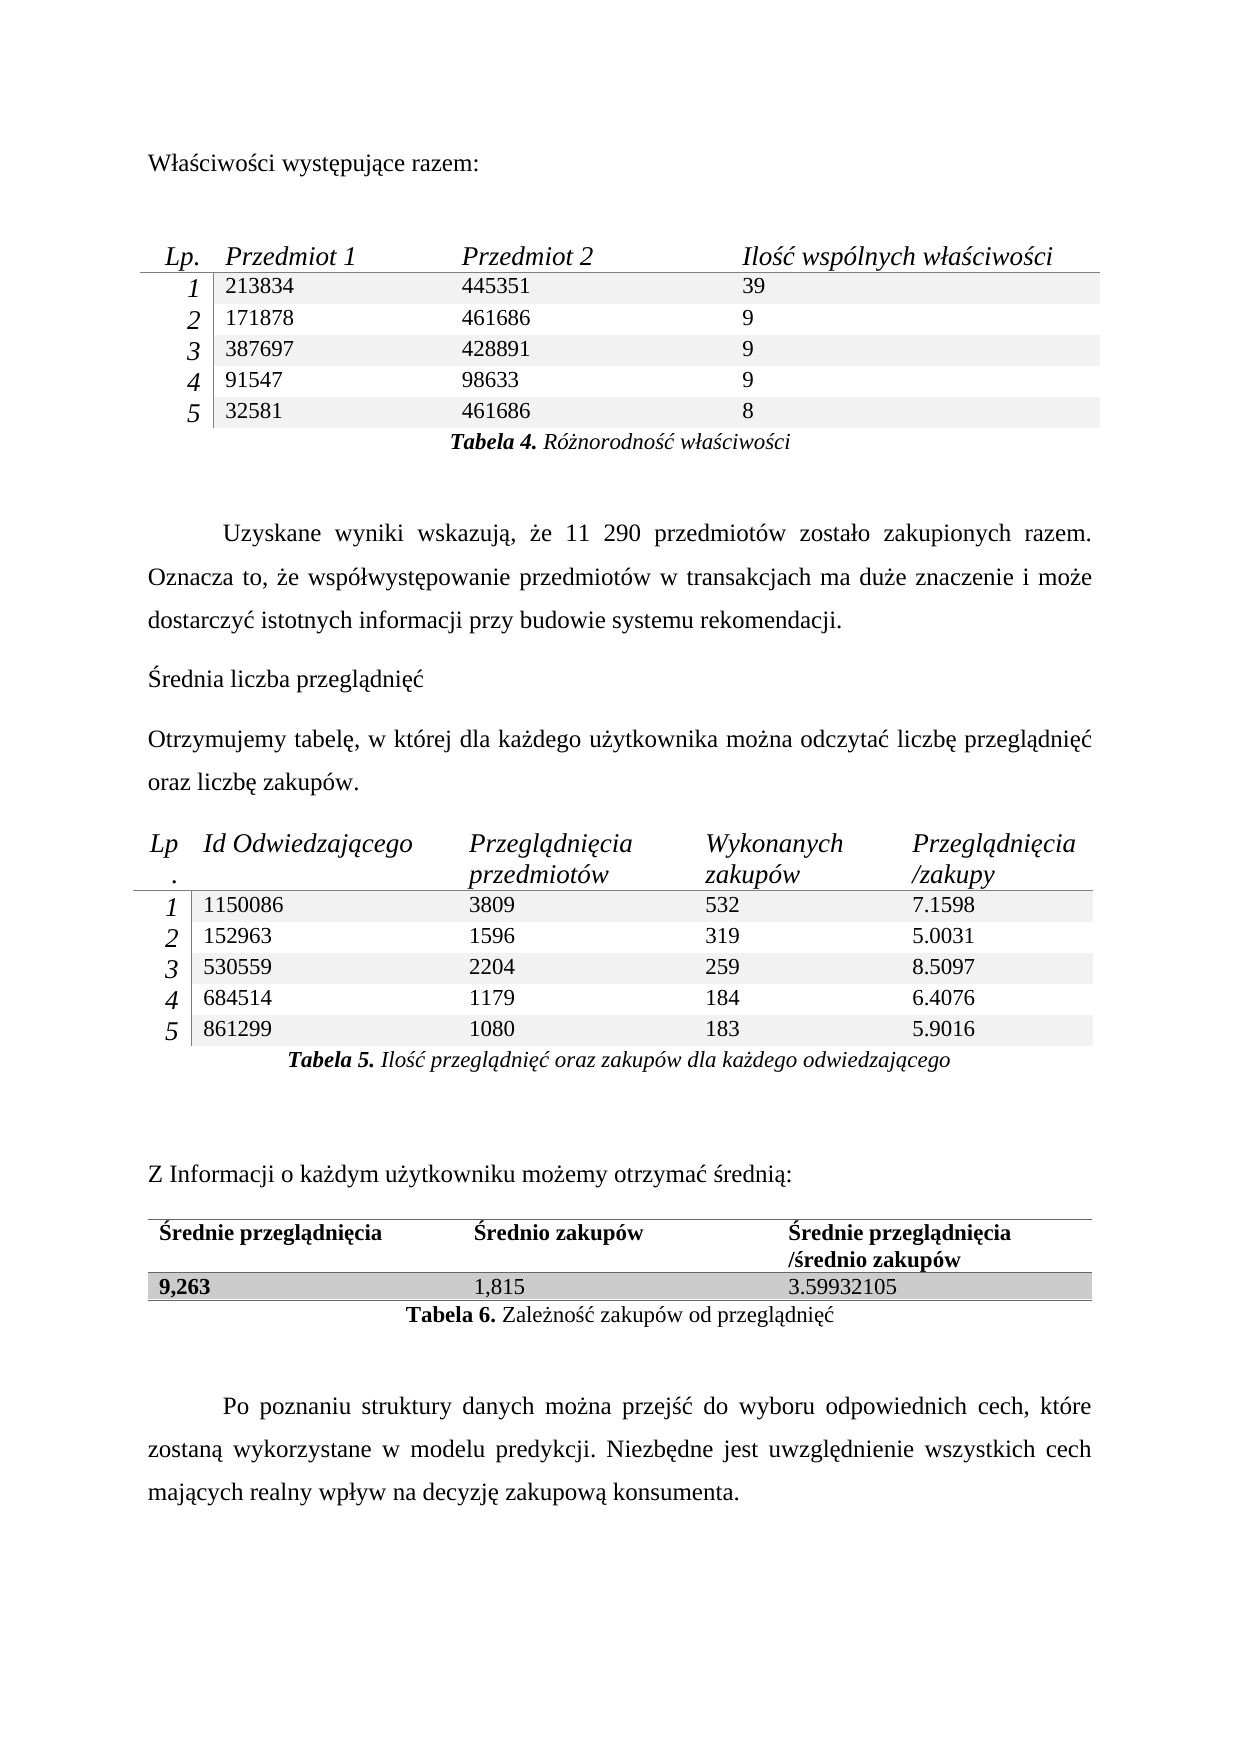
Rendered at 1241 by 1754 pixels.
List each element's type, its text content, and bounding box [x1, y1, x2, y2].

table_cell 6.4076 [901, 984, 1093, 1015]
table_header Przeglądnięcia /zakupy [901, 827, 1093, 889]
table_cell 1 [133, 891, 191, 922]
text Tabela 6. Zależność zakupów od przeglądnięć [148, 1301, 1093, 1327]
text Po poznaniu struktury danych można przejść do wyboru odpowiednich cech, które zostaną wykorzystane w modelu predykcji. Niezbędne jest uwzględnienie wszystkich cech mających realny wpływ na decyzję zakupową konsumenta. [148, 1391, 1093, 1506]
text Właściwości występujące razem: [148, 148, 1093, 176]
text Uzyskane wyniki wskazują, że 11 290 przedmiotów zostało zakupionych razem. Oznacza to, że współwystępowanie przedmiotów w transakcjach ma duże znaczenie i może dostarczyć istotnych informacji przy budowie systemu rekomendacji. [148, 518, 1093, 633]
table_cell 2 [133, 922, 191, 953]
table_cell 183 [694, 1015, 901, 1046]
text Otrzymujemy tabelę, w której dla każdego użytkownika można odczytać liczbę przeglądnięć oraz liczbę zakupów. [148, 724, 1093, 796]
table_header Średnie przeglądnięcia [148, 1220, 462, 1272]
table_cell 1179 [458, 984, 694, 1015]
table_cell 7.1598 [901, 891, 1093, 922]
table_cell 8 [731, 397, 1100, 428]
table_cell 171878 [214, 304, 450, 335]
table_cell 3 [140, 335, 213, 366]
table_cell 184 [694, 984, 901, 1015]
table_cell 5.9016 [901, 1015, 1093, 1046]
table_header Przedmiot 2 [450, 240, 731, 272]
table_cell 530559 [192, 953, 458, 984]
table_cell 4 [133, 984, 191, 1015]
table_header Lp. [133, 827, 192, 889]
table_cell 4 [140, 366, 213, 397]
table_header Średnie przeglądnięcia /średnio zakupów [777, 1220, 1092, 1272]
table_cell 98633 [450, 366, 731, 397]
table_cell 445351 [450, 273, 731, 304]
table_cell 387697 [214, 335, 450, 366]
table_cell 3.59932105 [777, 1273, 1092, 1299]
table_cell 684514 [192, 984, 458, 1015]
table_cell 9,263 [148, 1273, 462, 1299]
table_cell 532 [694, 891, 901, 922]
table_header Id Odwiedzającego [192, 827, 458, 889]
table_header Ilość wspólnych właściwości [731, 240, 1100, 272]
table_cell 32581 [214, 397, 450, 428]
table_cell 9 [731, 304, 1100, 335]
text Z Informacji o każdym użytkowniku możemy otrzymać średnią: [148, 1159, 1093, 1187]
text Tabela 5. Ilość przeglądnięć oraz zakupów dla każdego odwiedzającego [148, 1046, 1093, 1073]
text Tabela 4. Różnorodność właściwości [148, 428, 1093, 455]
table_cell 152963 [192, 922, 458, 953]
table_cell 9 [731, 335, 1100, 366]
table_cell 1 [140, 273, 213, 304]
table_cell 213834 [214, 273, 450, 304]
table_cell 5.0031 [901, 922, 1093, 953]
table_cell 39 [731, 273, 1100, 304]
table_cell 3809 [458, 891, 694, 922]
table_cell 461686 [450, 304, 731, 335]
table_cell 2 [140, 304, 213, 335]
table_cell 5 [140, 397, 213, 428]
table_header Wykonanych zakupów [694, 827, 901, 889]
table_header Średnio zakupów [462, 1220, 777, 1272]
table_cell 2204 [458, 953, 694, 984]
table_cell 1,815 [462, 1273, 777, 1299]
table_cell 428891 [450, 335, 731, 366]
table_header Przeglądnięcia przedmiotów [458, 827, 694, 889]
table_cell 1080 [458, 1015, 694, 1046]
table_cell 9 [731, 366, 1100, 397]
table_cell 319 [694, 922, 901, 953]
table_cell 5 [133, 1015, 191, 1046]
table_cell 1596 [458, 922, 694, 953]
table_header Przedmiot 1 [214, 240, 450, 272]
text Średnia liczba przeglądnięć [148, 664, 1093, 693]
table_cell 259 [694, 953, 901, 984]
table_cell 91547 [214, 366, 450, 397]
table_header Lp. [140, 240, 214, 272]
table_cell 1150086 [192, 891, 458, 922]
table_cell 3 [133, 953, 191, 984]
table_cell 8.5097 [901, 953, 1093, 984]
table_cell 861299 [192, 1015, 458, 1046]
table_cell 461686 [450, 397, 731, 428]
